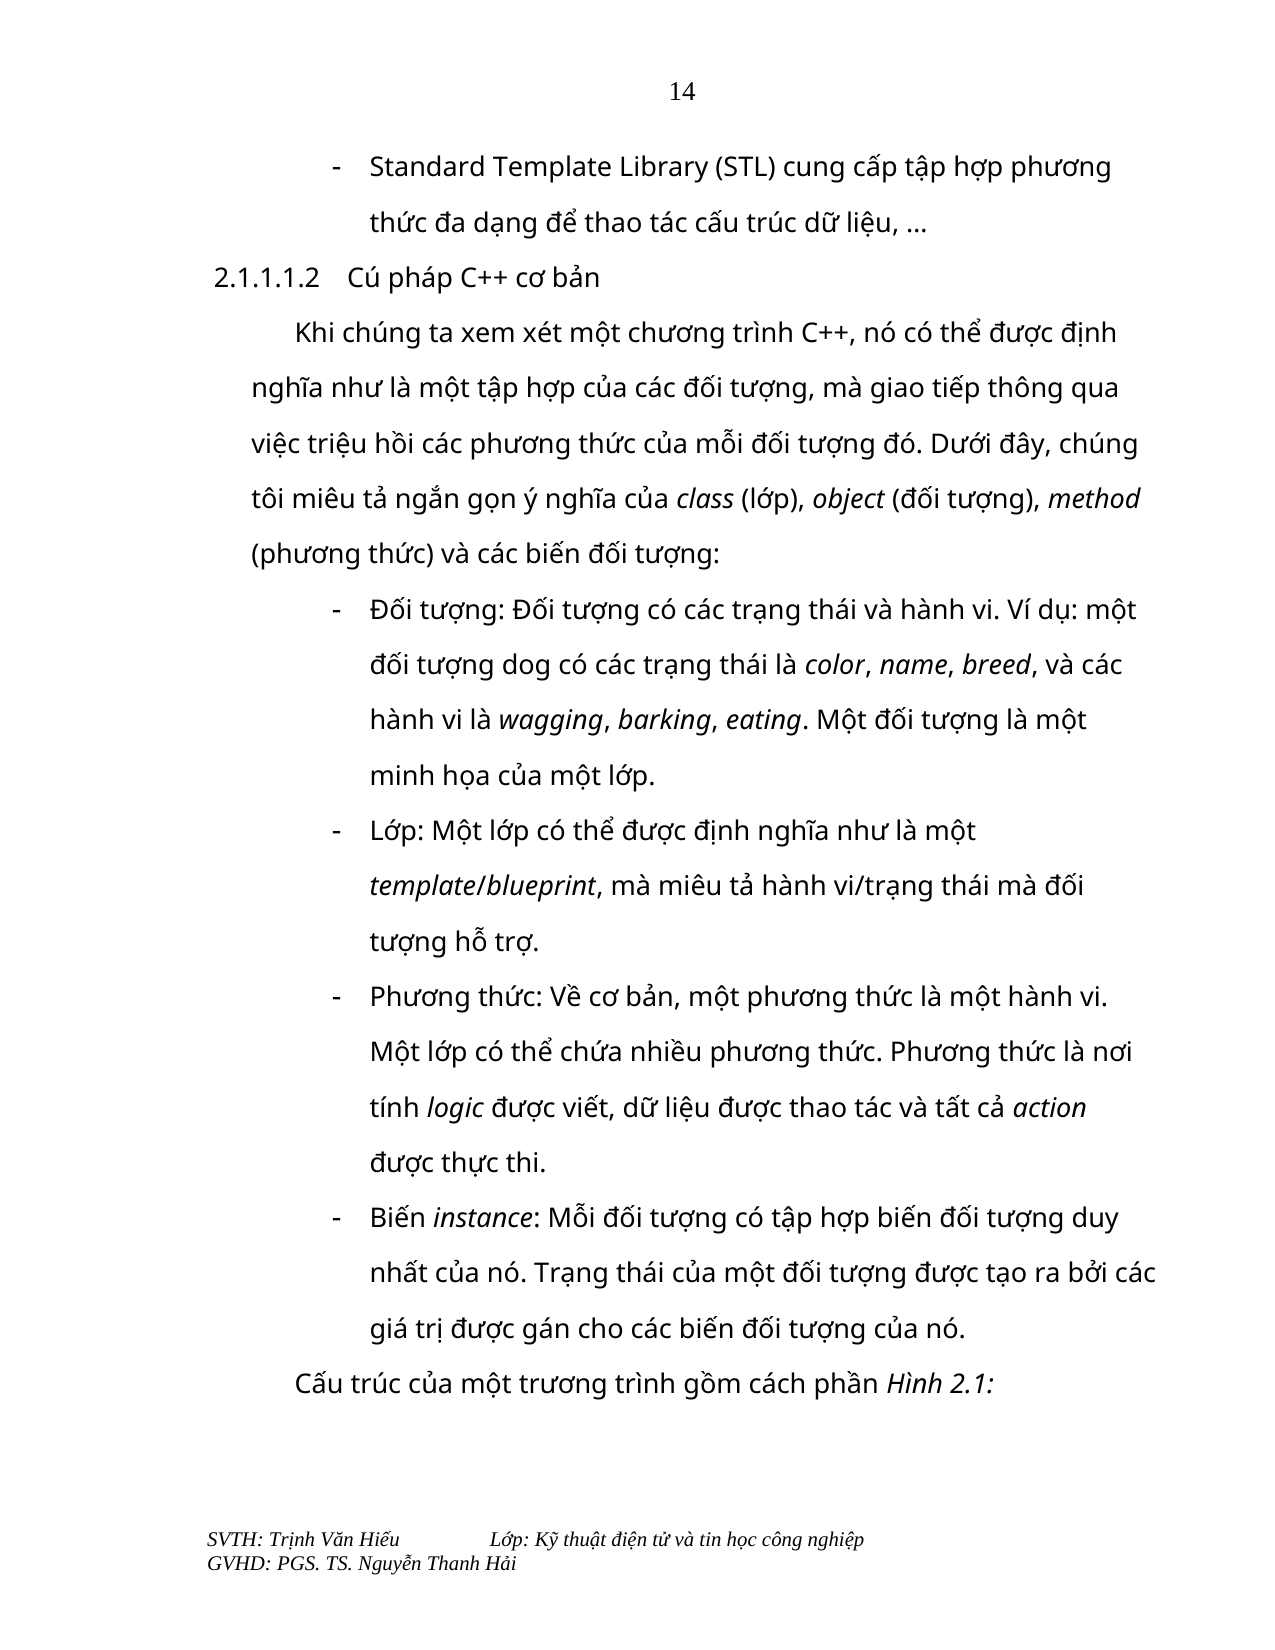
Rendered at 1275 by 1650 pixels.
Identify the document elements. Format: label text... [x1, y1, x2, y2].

list Phương thức: Về cơ bản, một phương thức là một hành vi. Một lớp có thể chứa nhiều phương thức. Phương thức là nơi tính logic được viết, dữ liệu được thao tác và tất cả action được thực thi. [332, 977, 1157, 1180]
list Đối tượng: Đối tượng có các trạng thái và hành vi. Ví dụ: một đối tượng dog có các trạng thái là color, name, breed, và các hành vi là wagging, barking, eating. Một đối tượng là một minh họa của một lớp. [332, 590, 1157, 793]
list Standard Template Library (STL) cung cấp tập hợp phương thức đa dạng để thao tác cấu trúc dữ liệu, … [332, 148, 1157, 240]
list Cú pháp C++ cơ bản [214, 258, 1157, 295]
list Biến instance: Mỗi đối tượng có tập hợp biến đối tượng duy nhất của nó. Trạng thái của một đối tượng được tạo ra bởi các giá trị được gán cho các biến đối tượng của nó. [332, 1199, 1157, 1346]
list Cấu trúc của một trương trình gồm cách phần Hình 2.1: [251, 1364, 1157, 1401]
list Khi chúng ta xem xét một chương trình C++, nó có thể được định nghĩa như là một tập hợp của các đối tượng, mà giao tiếp thông qua việc triệu hồi các phương thức của mỗi đối tượng đó. Dưới đây, chúng tôi miêu tả ngắn gọn ý nghĩa của class (lớp), object (đối tượng), method (phương thức) và các biến đối tượng: [251, 314, 1157, 572]
list Lớp: Một lớp có thể được định nghĩa như là một template/blueprint, mà miêu tả hành vi/trạng thái mà đối tượng hỗ trợ. [332, 811, 1157, 959]
